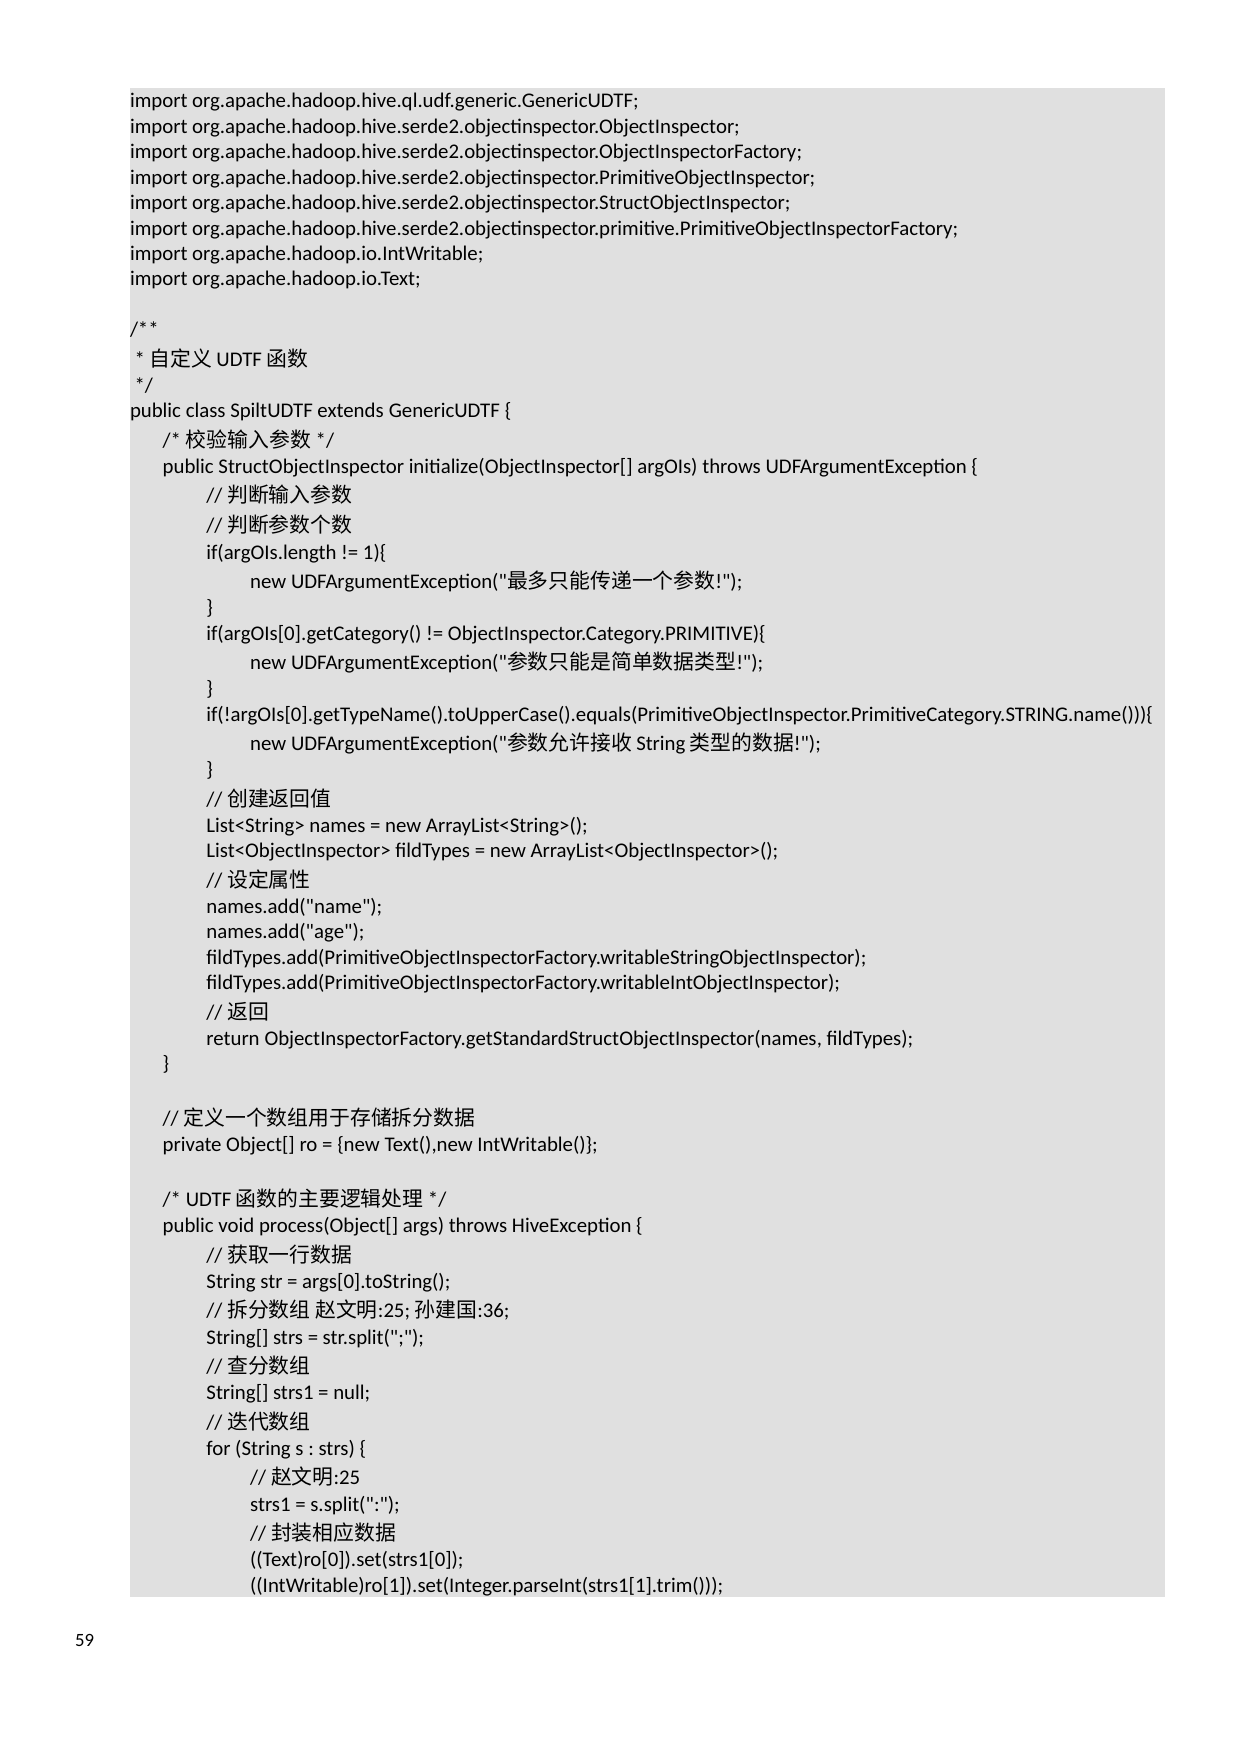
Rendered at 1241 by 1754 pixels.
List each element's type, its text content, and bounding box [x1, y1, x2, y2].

text ((IntWritable)ro[1]).set(Integer.parseInt(strs1[1].trim())); [130, 1572, 1165, 1597]
text import org.apache.hadoop.hive.serde2.objectinspector.primitive.PrimitiveObjectInspectorFactory; [130, 215, 1165, 240]
text // 获取一行数据 [130, 1238, 1165, 1268]
text String[] strs1 = null; [130, 1379, 1165, 1405]
text strs1 = s.split(":"); [130, 1491, 1165, 1516]
text import org.apache.hadoop.hive.serde2.objectinspector.ObjectInspectorFactory; [130, 138, 1165, 164]
text * 自定义UDTF函数 [130, 342, 1165, 372]
text new UDFArgumentException("参数只能是简单数据类型!"); [130, 645, 1165, 676]
text // 判断参数个数 [130, 509, 1165, 539]
text /* UDTF函数的主要逻辑处理 */ [130, 1182, 1165, 1213]
text fildTypes.add(PrimitiveObjectInspectorFactory.writableStringObjectInspector); [130, 944, 1165, 969]
text import org.apache.hadoop.io.IntWritable; [130, 240, 1165, 266]
text // 迭代数组 [130, 1405, 1165, 1435]
text names.add("name"); [130, 893, 1165, 919]
text List<String> names = new ArrayList<String>(); [130, 812, 1165, 838]
text // 判断输入参数 [130, 478, 1165, 509]
text new UDFArgumentException("最多只能传递一个参数!"); [130, 564, 1165, 594]
text // 拆分数组 赵文明:25; 孙建国:36; [130, 1294, 1165, 1324]
text /** [130, 316, 1165, 342]
text String[] strs = str.split(";"); [130, 1324, 1165, 1349]
text ((Text)ro[0]).set(strs1[0]); [130, 1546, 1165, 1572]
text // 查分数组 [130, 1349, 1165, 1379]
text import org.apache.hadoop.hive.ql.udf.generic.GenericUDTF; [130, 88, 1165, 113]
text */ [130, 372, 1165, 397]
text /* 校验输入参数 */ [130, 423, 1165, 453]
text import org.apache.hadoop.hive.serde2.objectinspector.StructObjectInspector; [130, 189, 1165, 215]
text if(!argOIs[0].getTypeName().toUpperCase().equals(PrimitiveObjectInspector.PrimitiveCategory.STRING.name())){ [130, 701, 1165, 726]
text } [130, 1051, 1165, 1076]
text public void process(Object[] args) throws HiveException { [130, 1213, 1165, 1238]
text } [130, 676, 1165, 701]
text fildTypes.add(PrimitiveObjectInspectorFactory.writableIntObjectInspector); [130, 969, 1165, 995]
text names.add("age"); [130, 919, 1165, 944]
text import org.apache.hadoop.hive.serde2.objectinspector.ObjectInspector; [130, 113, 1165, 138]
text // 创建返回值 [130, 782, 1165, 812]
text } [130, 594, 1165, 620]
text if(argOIs[0].getCategory() != ObjectInspector.Category.PRIMITIVE){ [130, 620, 1165, 645]
text private Object[] ro = {new Text(),new IntWritable()}; [130, 1132, 1165, 1157]
text // 返回 [130, 995, 1165, 1025]
text if(argOIs.length != 1){ [130, 539, 1165, 564]
text String str = args[0].toString(); [130, 1268, 1165, 1294]
text // 赵文明:25 [130, 1461, 1165, 1491]
text public class SpiltUDTF extends GenericUDTF { [130, 397, 1165, 423]
text public StructObjectInspector initialize(ObjectInspector[] argOIs) throws UDFArgumentException { [130, 453, 1165, 478]
text import org.apache.hadoop.io.Text; [130, 266, 1165, 291]
text // 封装相应数据 [130, 1516, 1165, 1546]
text } [130, 757, 1165, 782]
text // 设定属性 [130, 863, 1165, 893]
text for (String s : strs) { [130, 1435, 1165, 1461]
text return ObjectInspectorFactory.getStandardStructObjectInspector(names, fildTypes); [130, 1025, 1165, 1051]
text new UDFArgumentException("参数允许接收String类型的数据!"); [130, 726, 1165, 757]
text // 定义一个数组用于存储拆分数据 [130, 1101, 1165, 1132]
text List<ObjectInspector> fildTypes = new ArrayList<ObjectInspector>(); [130, 838, 1165, 863]
text import org.apache.hadoop.hive.serde2.objectinspector.PrimitiveObjectInspector; [130, 164, 1165, 189]
